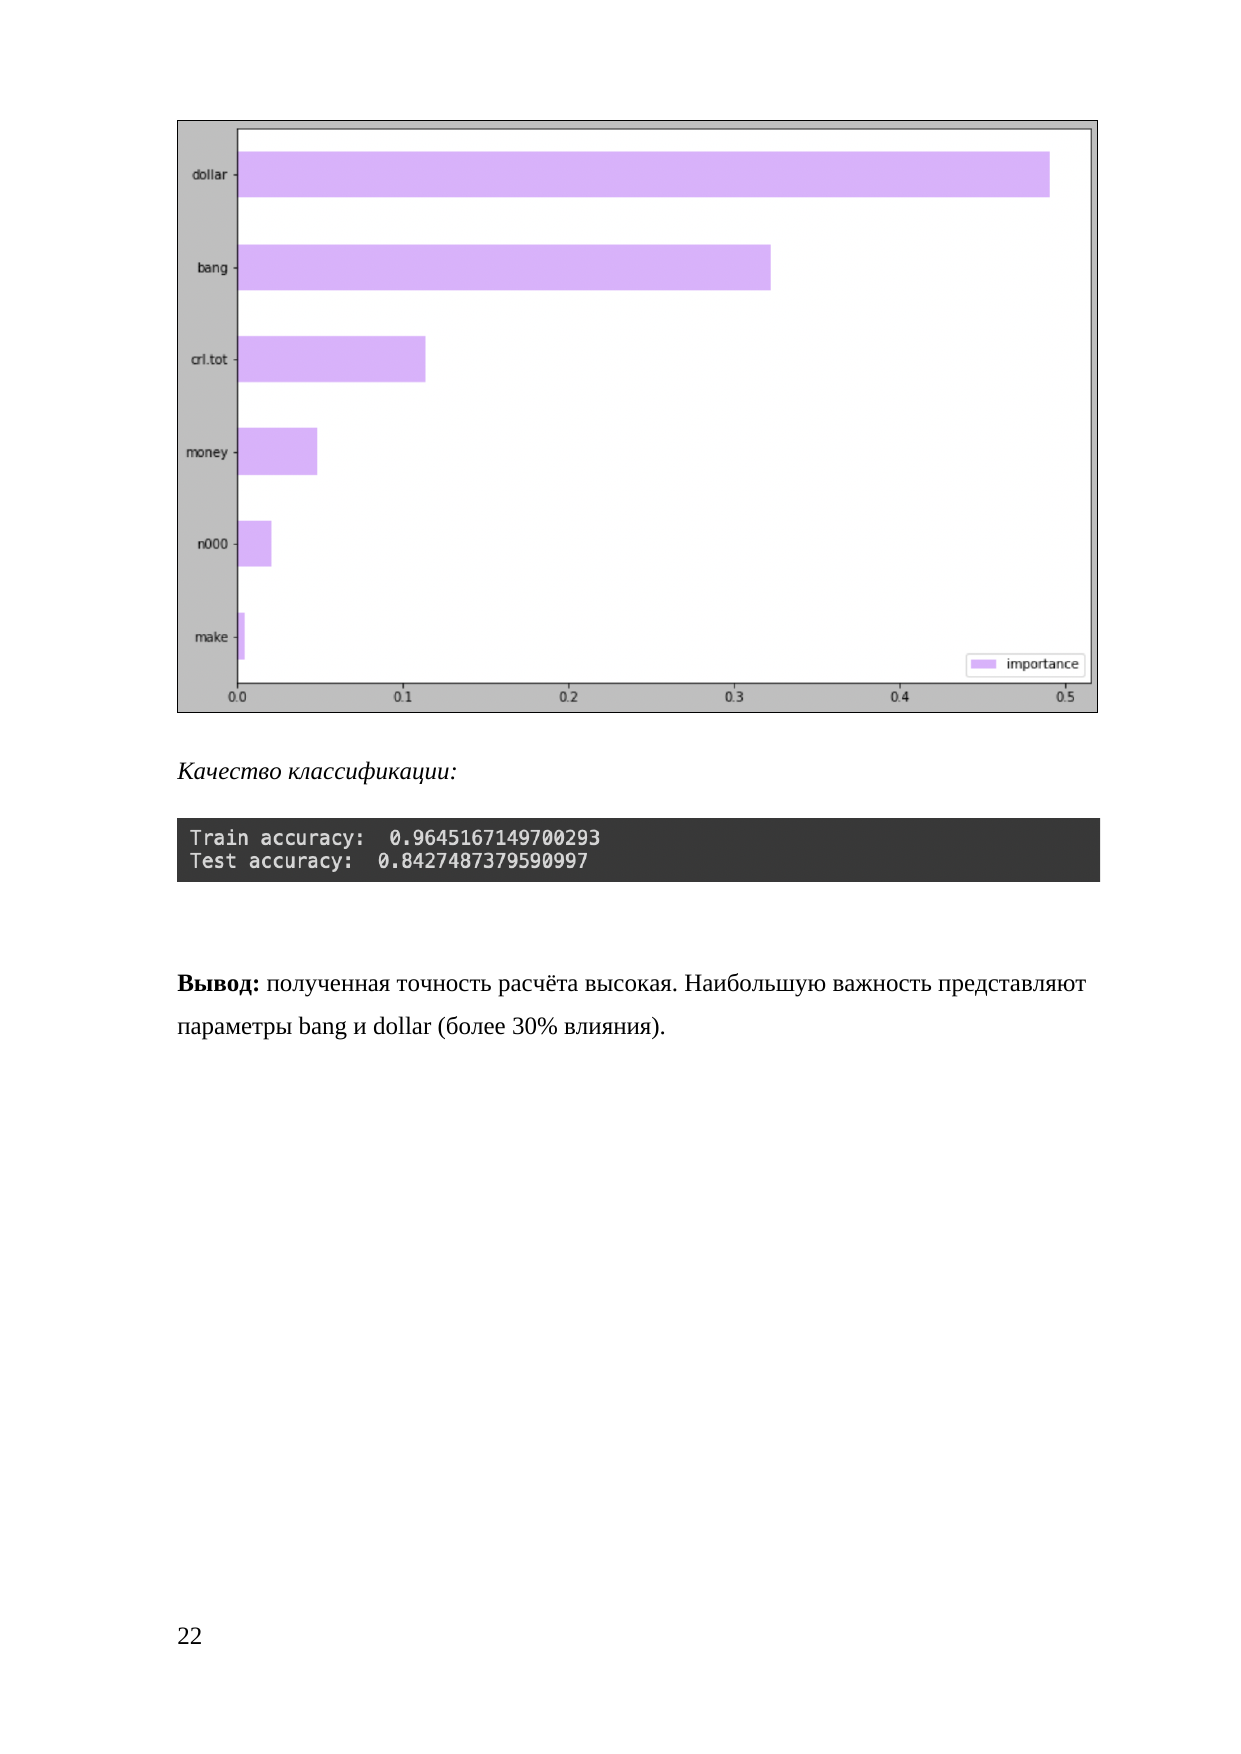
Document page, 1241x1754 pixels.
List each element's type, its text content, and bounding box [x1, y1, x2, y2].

text Качество классификации: [177, 756, 1152, 785]
text Вывод: полученная точность расчёта высокая. Наибольшую важность представляют параметры bang и dollar (более 30% влияния). [177, 968, 1152, 1040]
picture [178, 121, 1097, 712]
picture [177, 818, 1100, 882]
